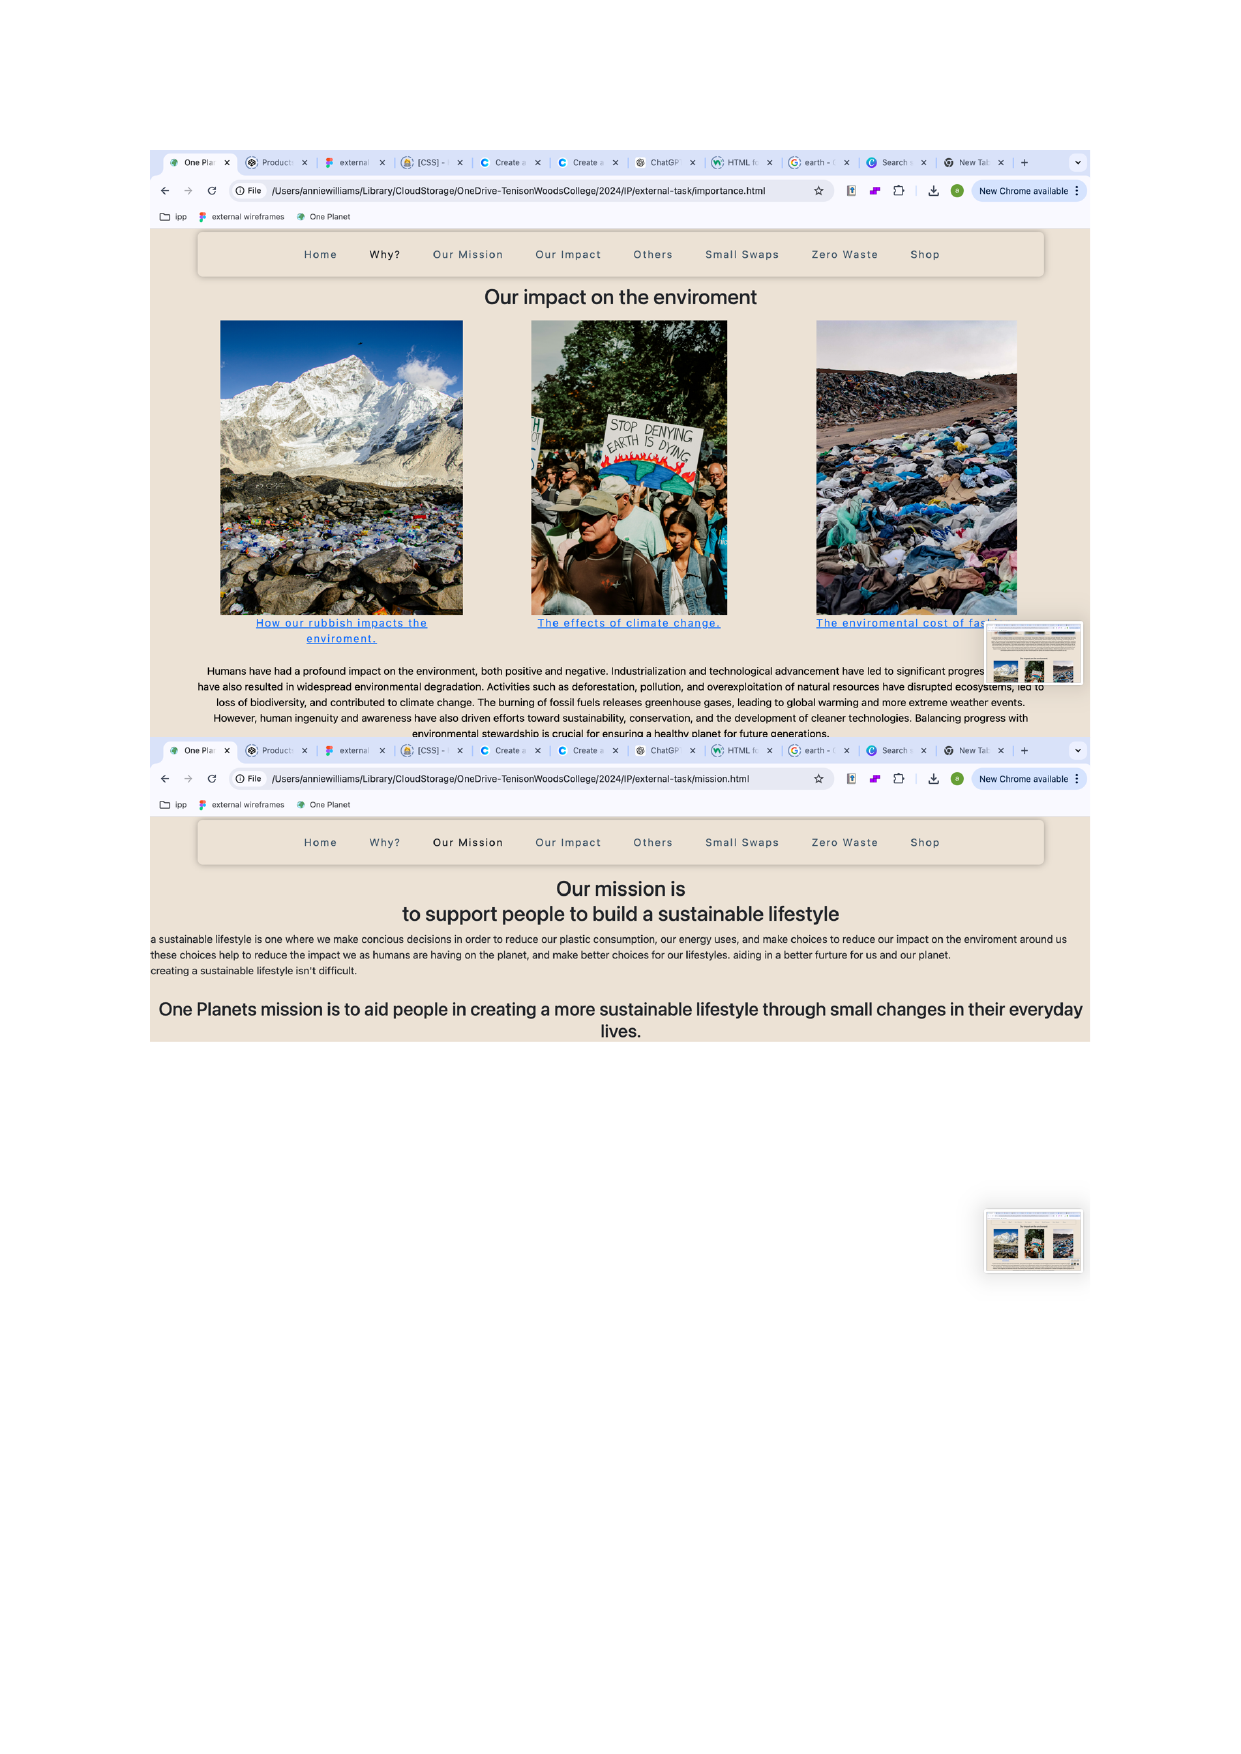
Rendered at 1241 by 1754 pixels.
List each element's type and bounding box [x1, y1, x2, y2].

picture [150, 150, 1091, 1326]
